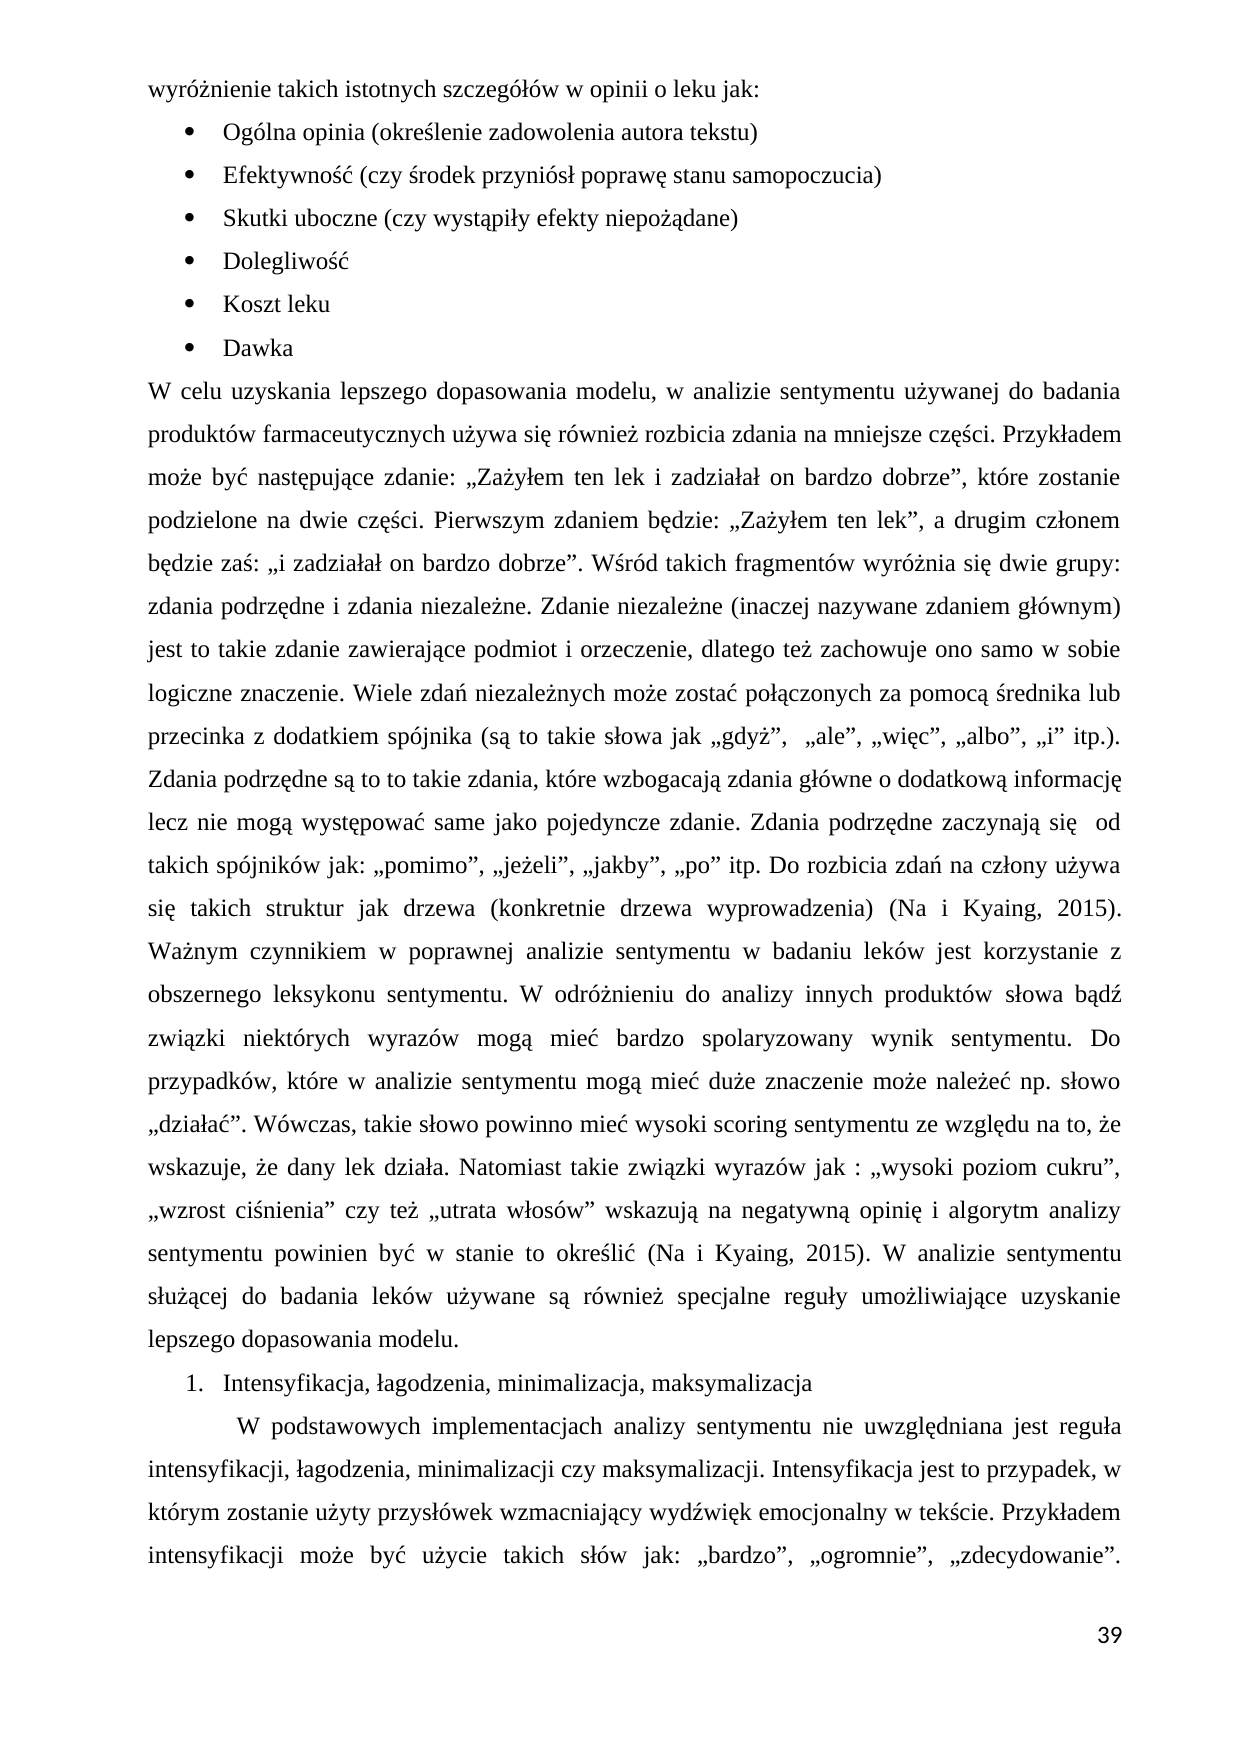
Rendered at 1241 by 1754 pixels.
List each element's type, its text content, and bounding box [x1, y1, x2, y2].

list Ogólna opinia (określenie zadowolenia autora tekstu) [185, 117, 1122, 146]
list Skutki uboczne (czy wystąpiły efekty niepożądane) [185, 203, 1122, 232]
text W celu uzyskania lepszego dopasowania modelu, w analizie sentymentu używanej do badania produktów farmaceutycznych używa się również rozbicia zdania na mniejsze części. Przykładem może być następujące zdanie: „Zażyłem ten lek i zadziałał on bardzo dobrze”, które zostanie podzielone na dwie części. Pierwszym zdaniem będzie: „Zażyłem ten lek”, a drugim członem będzie zaś: „i zadziałał on bardzo dobrze”. Wśród takich fragmentów wyróżnia się dwie grupy: zdania podrzędne i zdania niezależne. Zdanie niezależne (inaczej nazywane zdaniem głównym) jest to takie zdanie zawierające podmiot i orzeczenie, dlatego też zachowuje ono samo w sobie logiczne znaczenie. Wiele zdań niezależnych może zostać połączonych za pomocą średnika lub przecinka z dodatkiem spójnika (są to takie słowa jak „gdyż”, „ale”, „więc”, „albo”, „i” itp.). Zdania podrzędne są to to takie zdania, które wzbogacają zdania główne o dodatkową informację lecz nie mogą występować same jako pojedyncze zdanie. Zdania podrzędne zaczynają się od takich spójników jak: „pomimo”, „jeżeli”, „jakby”, „po” itp. Do rozbicia zdań na człony używa się takich struktur jak drzewa (konkretnie drzewa wyprowadzenia). Ważnym czynnikiem w poprawnej analizie sentymentu w badaniu leków jest korzystanie z obszernego leksykonu sentymentu. W odróżnieniu do analizy innych produktów słowa bądź związki niektórych wyrazów mogą mieć bardzo spolaryzowany wynik sentymentu. Do przypadków, które w analizie sentymentu mogą mieć duże znaczenie może należeć np. słowo „działać”. Wówczas, takie słowo powinno mieć wysoki scoring sentymentu ze względu na to, że wskazuje, że dany lek działa. Natomiast takie związki wyrazów jak : „wysoki poziom cukru”, „wzrost ciśnienia” czy też „utrata włosów” wskazują na negatywną opinię i algorytm analizy sentymentu powinien być w stanie to określić. W analizie sentymentu służącej do badania leków używane są również specjalne reguły umożliwiające uzyskanie lepszego dopasowania modelu. [148, 376, 1122, 1353]
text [148, 74, 1122, 103]
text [148, 1411, 1122, 1569]
list Efektywność (czy środek przyniósł poprawę stanu samopoczucia) [185, 160, 1122, 189]
list Dolegliwość [185, 246, 1122, 275]
list Koszt leku [185, 289, 1122, 318]
list Dawka [185, 333, 1122, 361]
list Intensyfikacja, łagodzenia, minimalizacja, maksymalizacja [185, 1368, 1122, 1396]
